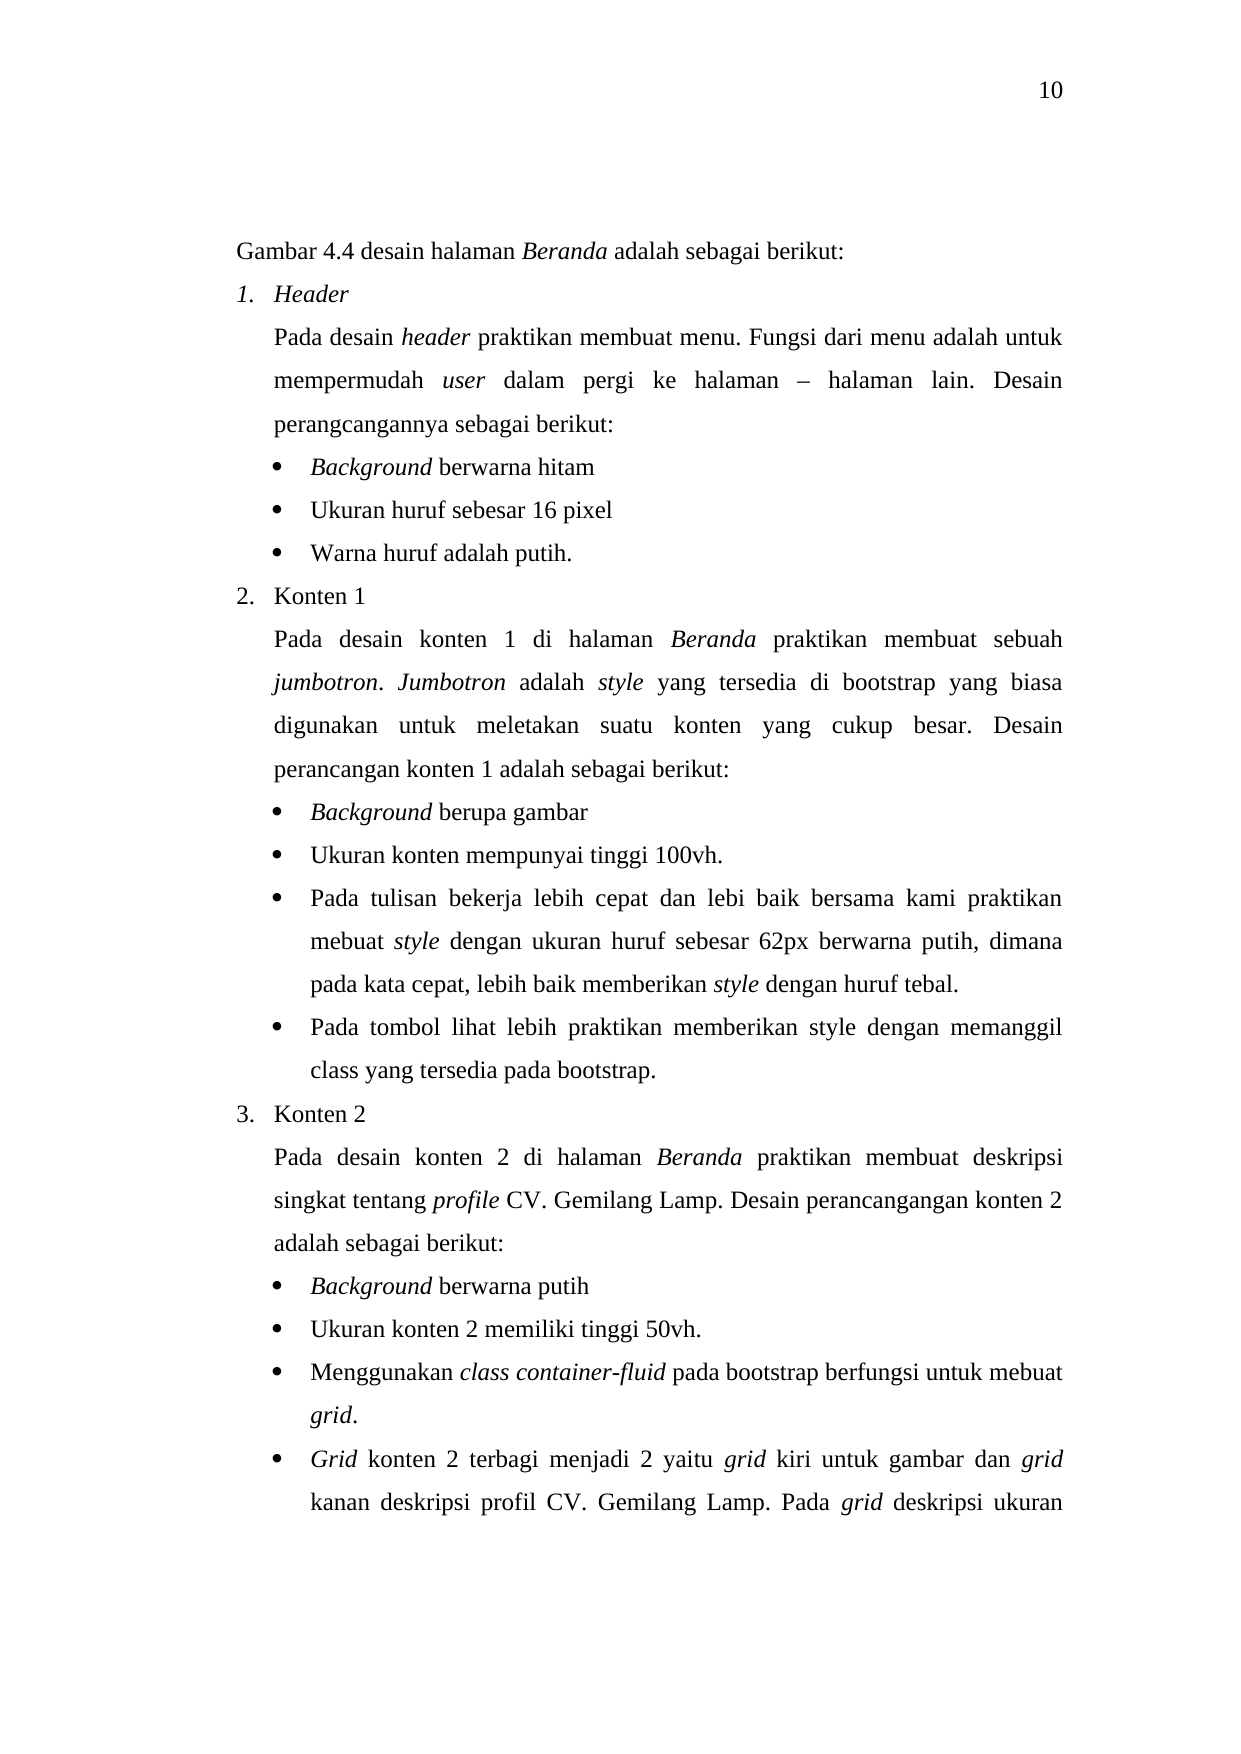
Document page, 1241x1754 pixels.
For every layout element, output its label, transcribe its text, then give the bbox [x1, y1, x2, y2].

list Pada tombol lihat lebih praktikan memberikan style dengan memanggil class yang tersedia pada bootstrap. [273, 1012, 1063, 1084]
list Header [236, 279, 1063, 308]
list Background berupa gambar [273, 797, 1063, 826]
text Pada desain header praktikan membuat menu. Fungsi dari menu adalah untuk mempermudah user dalam pergi ke halaman – halaman lain. Desain perangcangannya sebagai berikut: [274, 322, 1063, 437]
list Background berwarna putih [273, 1271, 1063, 1300]
text Pada desain konten 1 di halaman Beranda praktikan membuat sebuah jumbotron. Jumbotron adalah style yang tersedia di bootstrap yang biasa digunakan untuk meletakan suatu konten yang cukup besar. Desain perancangan konten 1 adalah sebagai berikut: [274, 624, 1063, 782]
list Background berwarna hitam [273, 452, 1063, 481]
list Warna huruf adalah putih. [273, 538, 1063, 567]
list Ukuran konten mempunyai tinggi 100vh. [273, 840, 1063, 869]
list Pada tulisan bekerja lebih cepat dan lebi baik bersama kami praktikan mebuat style dengan ukuran huruf sebesar 62px berwarna putih, dimana pada kata cepat, lebih baik memberikan style dengan huruf tebal. [273, 883, 1063, 998]
list Menggunakan class container-fluid pada bootstrap berfungsi untuk mebuat grid. [273, 1357, 1063, 1429]
list Ukuran konten 2 memiliki tinggi 50vh. [273, 1314, 1063, 1343]
text Gambar 4.4 desain halaman Beranda adalah sebagai berikut: [236, 236, 1063, 265]
list Konten 2 [236, 1099, 1063, 1127]
list Konten 1 [236, 581, 1063, 610]
text Pada desain konten 2 di halaman Beranda praktikan membuat deskripsi singkat tentang profile CV. Gemilang Lamp. Desain perancangangan konten 2 adalah sebagai berikut: [274, 1142, 1063, 1257]
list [273, 1444, 1063, 1516]
list Ukuran huruf sebesar 16 pixel [273, 495, 1063, 524]
